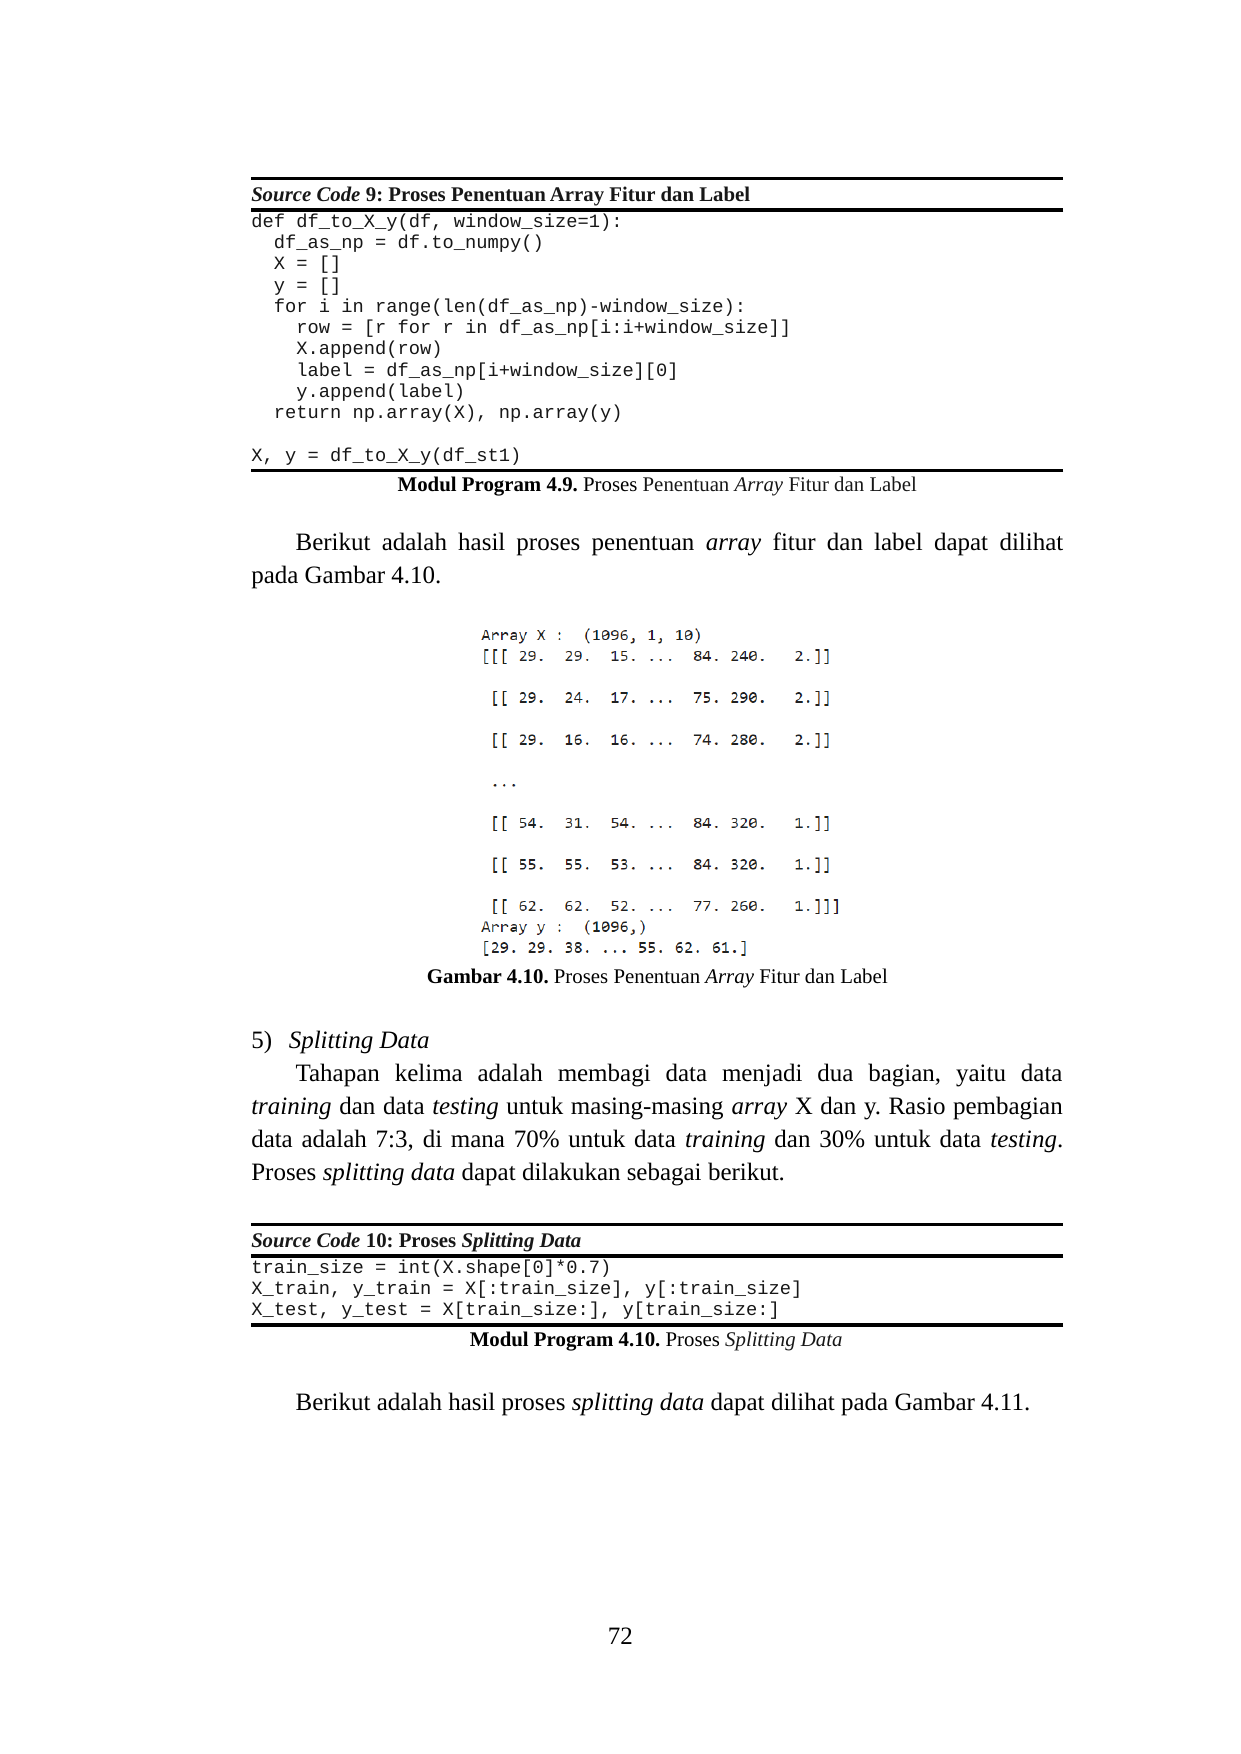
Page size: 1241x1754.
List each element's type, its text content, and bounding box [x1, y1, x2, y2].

text label = df_as_np[i+window_size][0] [251, 360, 1063, 382]
text return np.array(X), np.array(y) [251, 403, 1063, 424]
text X = [] [251, 254, 1063, 275]
text train_size = int(X.shape[0]*0.7) [251, 1258, 1063, 1279]
text Source Code 9: Proses Penentuan Array Fitur dan Label [251, 180, 1063, 208]
list Splitting Data [251, 1025, 1063, 1054]
text Tahapan kelima adalah membagi data menjadi dua bagian, yaitu data training dan data testing untuk masing-masing array X dan y. Rasio pembagian data adalah 7:3, di mana 70% untuk data training dan 30% untuk data testing. Proses splitting data dapat dilakukan sebagai berikut. [251, 1058, 1063, 1186]
text Modul Program 4.9. Proses Penentuan Array Fitur dan Label [251, 472, 1063, 496]
text Gambar 4.10. Proses Penentuan Array Fitur dan Label [177, 964, 1063, 988]
text Berikut adalah hasil proses splitting data dapat dilihat pada Gambar 4.11. [251, 1387, 1063, 1416]
text X.append(row) [251, 339, 1063, 360]
text Berikut adalah hasil proses penentuan array fitur dan label dapat dilihat pada Gambar 4.10. [251, 527, 1063, 589]
text y.append(label) [251, 382, 1063, 403]
text Source Code 10: Proses Splitting Data [251, 1226, 1063, 1254]
text X, y = df_to_X_y(df_st1) [251, 445, 1063, 469]
text Modul Program 4.10. Proses Splitting Data [251, 1327, 1063, 1351]
picture [469, 620, 855, 961]
text X_test, y_test = X[train_size:], y[train_size:] [251, 1300, 1063, 1323]
text y = [] [251, 275, 1063, 297]
text X_train, y_train = X[:train_size], y[:train_size] [251, 1279, 1063, 1300]
text def df_to_X_y(df, window_size=1): [251, 212, 1063, 233]
text df_as_np = df.to_numpy() [251, 233, 1063, 254]
text for i in range(len(df_as_np)-window_size): [251, 297, 1063, 318]
text row = [r for r in df_as_np[i:i+window_size]] [251, 318, 1063, 339]
